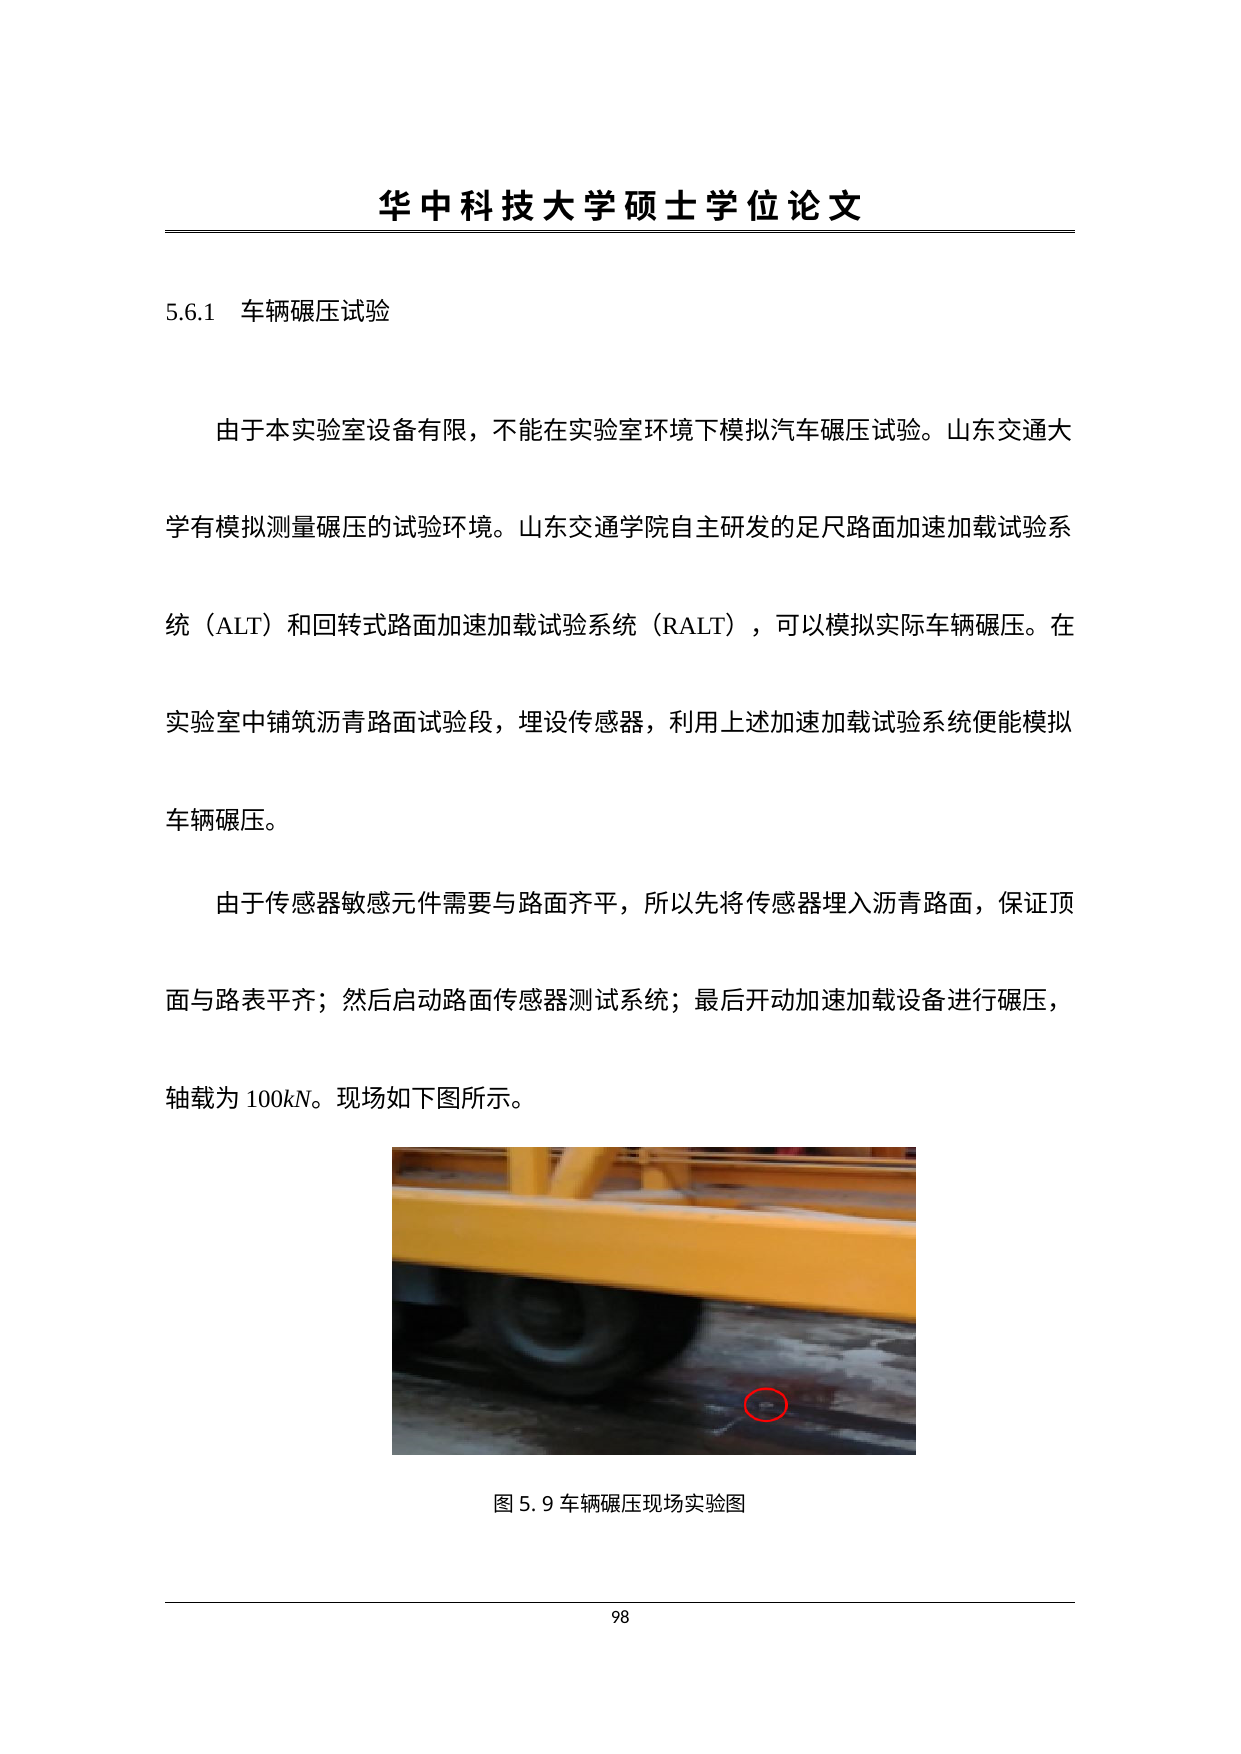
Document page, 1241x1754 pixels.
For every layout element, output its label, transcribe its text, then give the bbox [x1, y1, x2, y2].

list 车辆碾压试验 [165, 277, 1075, 342]
text 图5. 9 车辆碾压现场实验图 [165, 1486, 1075, 1519]
text 由于本实验室设备有限，不能在实验室环境下模拟汽车碾压试验。山东交通大学有模拟测量碾压的试验环境。山东交通学院自主研发的足尺路面加速加载试验系统（ALT）和回转式路面加速加载试验系统（RALT），可以模拟实际车辆碾压。在实验室中铺筑沥青路面试验段，埋设传感器，利用上述加速加载试验系统便能模拟车辆碾压。 [165, 396, 1075, 851]
picture [392, 1147, 916, 1455]
text 由于传感器敏感元件需要与路面齐平，所以先将传感器埋入沥青路面，保证顶面与路表平齐；然后启动路面传感器测试系统；最后开动加速加载设备进行碾压，轴载为100kN。现场如下图所示。 [165, 869, 1075, 1129]
